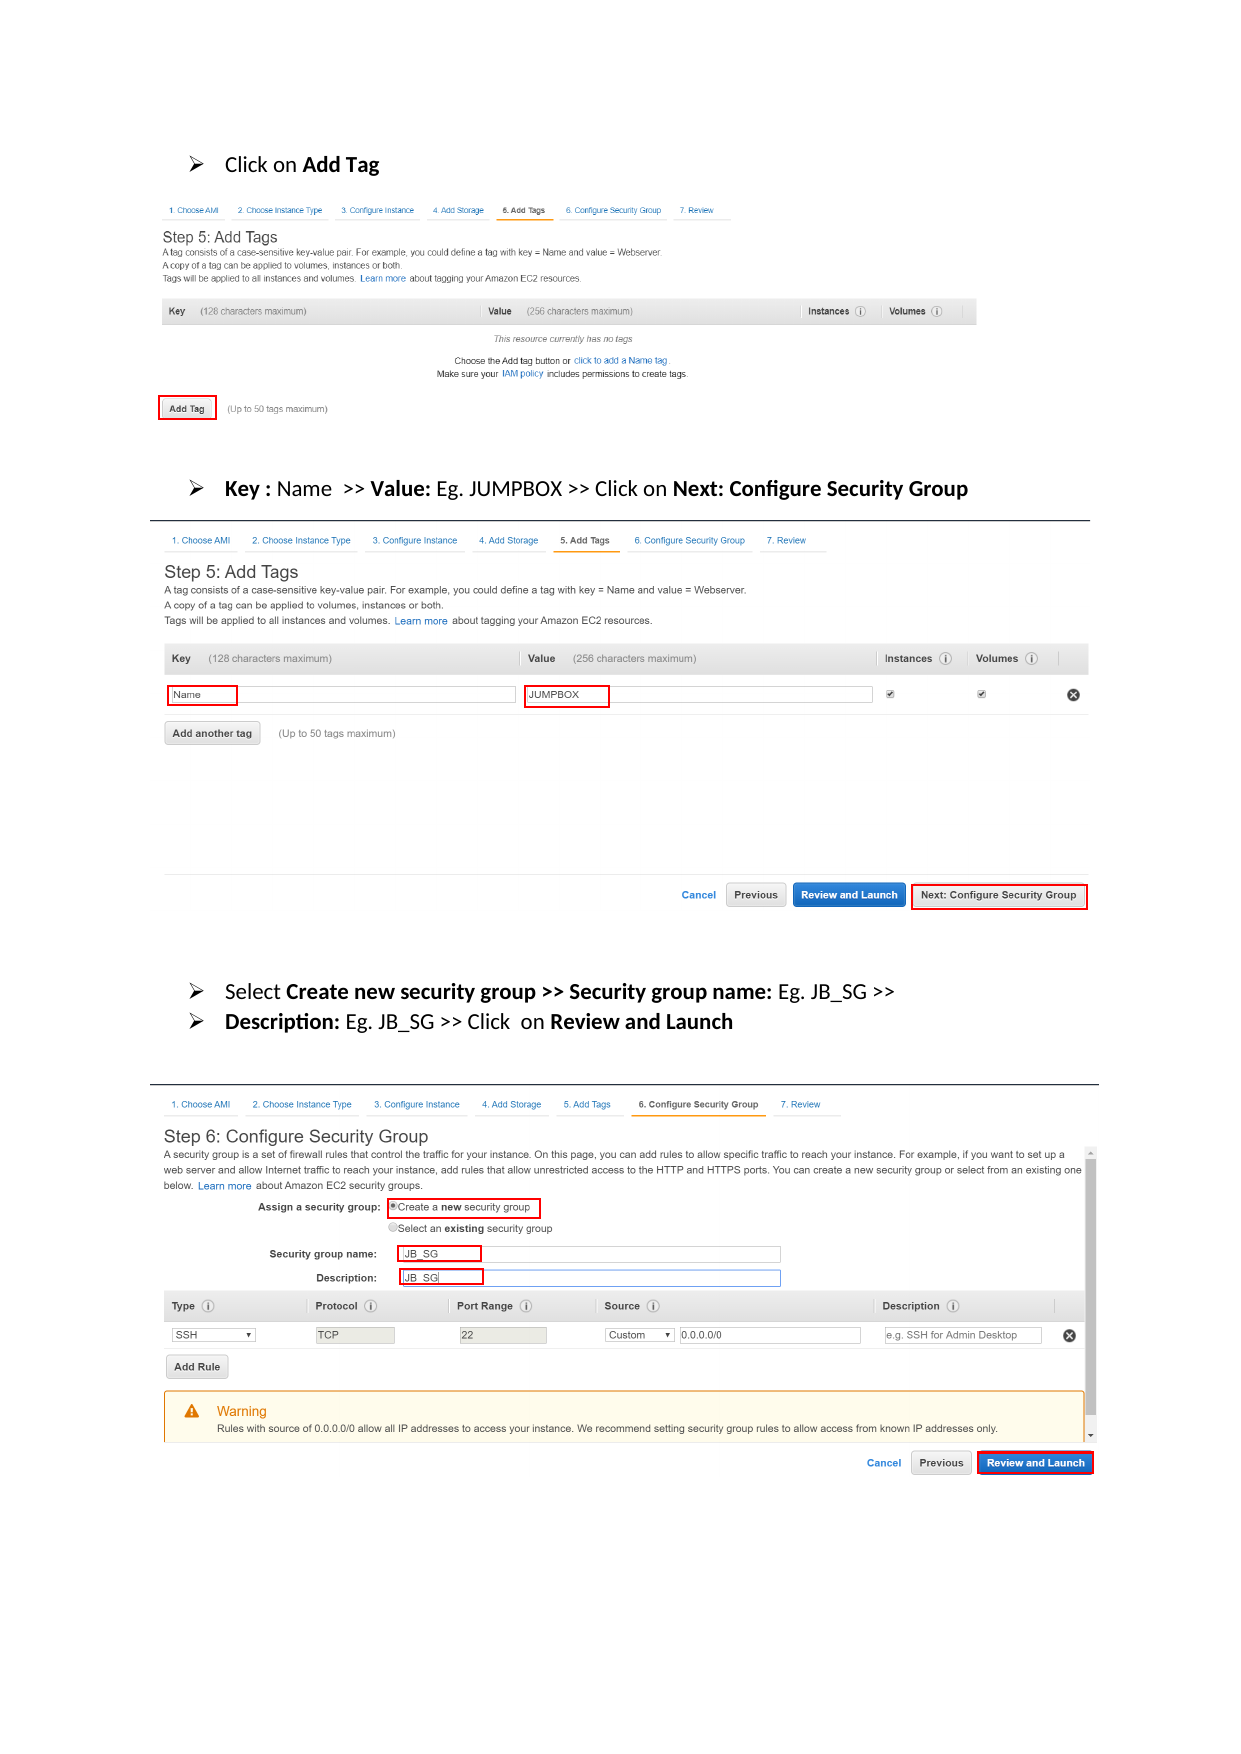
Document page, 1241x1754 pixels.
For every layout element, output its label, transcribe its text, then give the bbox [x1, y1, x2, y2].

list Description: Eg. JB_SG >> Click on Review and Launch [187, 1007, 1090, 1035]
list Click on Add Tag [187, 150, 1090, 178]
picture [150, 520, 1091, 911]
list Select Create new security group >> Security group name: Eg. JB_SG >> [187, 977, 1090, 1005]
picture [150, 1084, 1099, 1477]
picture [150, 196, 1091, 455]
list Key : Name >> Value: Eg. JUMPBOX >> Click on Next: Configure Security Group [187, 474, 1090, 502]
